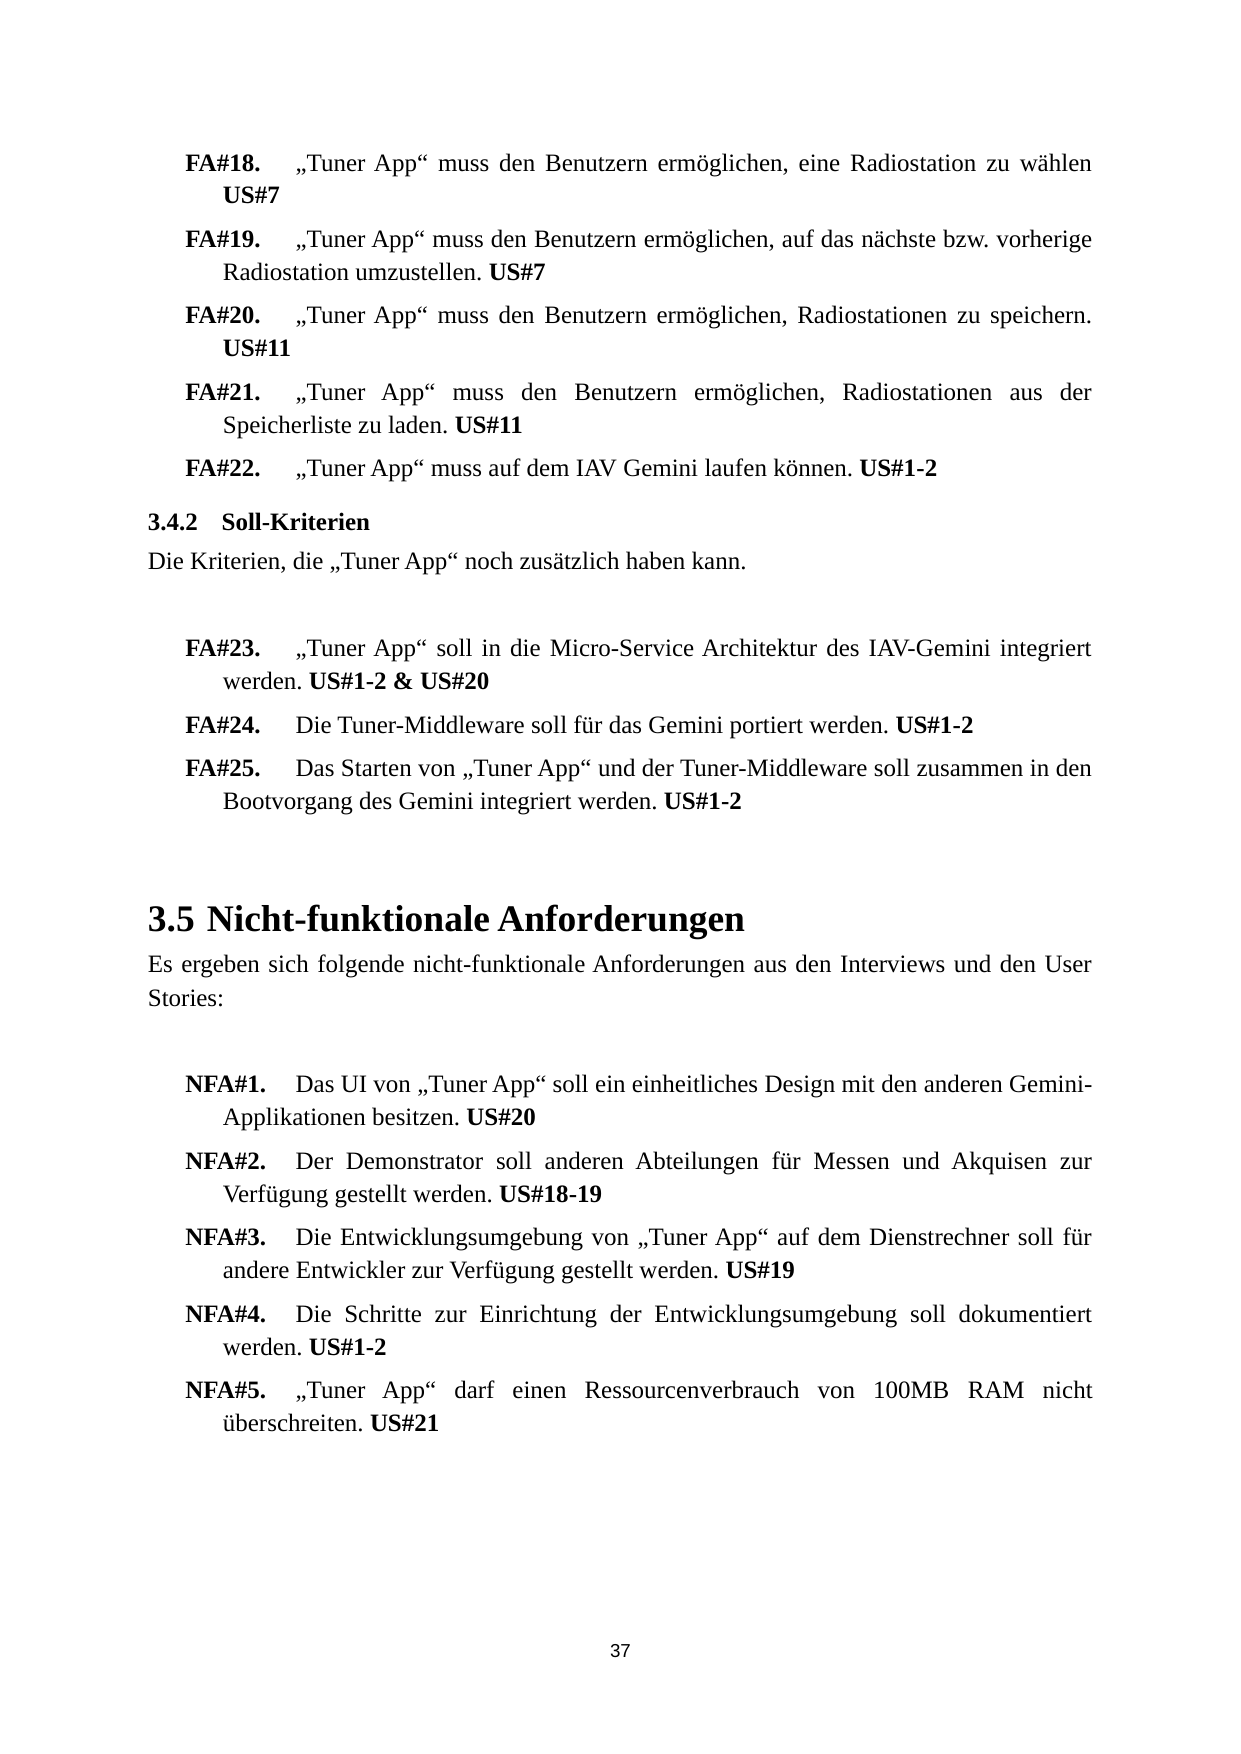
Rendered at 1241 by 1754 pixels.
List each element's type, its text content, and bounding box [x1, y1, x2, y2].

list „Tuner App“ darf einen Ressourcenverbrauch von 100MB RAM nicht überschreiten. US#21 [185, 1375, 1093, 1437]
list Die Tuner-Middleware soll für das Gemini portiert werden. US#1-2 [185, 710, 1093, 738]
list „Tuner App“ muss den Benutzern ermöglichen, auf das nächste bzw. vorherige Radiostation umzustellen. US#7 [185, 224, 1093, 286]
list Der Demonstrator soll anderen Abteilungen für Messen und Akquisen zur Verfügung gestellt werden. US#18-19 [185, 1146, 1093, 1208]
subtitle Nicht-funktionale Anforderungen [148, 896, 1093, 939]
list Die Schritte zur Einrichtung der Entwicklungsumgebung soll dokumentiert werden. US#1-2 [185, 1299, 1093, 1361]
list „Tuner App“ muss den Benutzern ermöglichen, eine Radiostation zu wählen US#7 [185, 148, 1093, 209]
text Die Kriterien, die „Tuner App“ noch zusätzlich haben kann. [148, 546, 1093, 575]
text Es ergeben sich folgende nicht-funktionale Anforderungen aus den Interviews und den User Stories: [148, 949, 1093, 1011]
list „Tuner App“ muss auf dem IAV Gemini laufen können. US#1-2 [185, 453, 1093, 482]
list Das UI von „Tuner App“ soll ein einheitliches Design mit den anderen Gemini-Applikationen besitzen. US#20 [185, 1069, 1093, 1131]
subtitle Soll-Kriterien [148, 507, 1093, 536]
list Das Starten von „Tuner App“ und der Tuner-Middleware soll zusammen in den Bootvorgang des Gemini integriert werden. US#1-2 [185, 753, 1093, 815]
list „Tuner App“ muss den Benutzern ermöglichen, Radiostationen aus der Speicherliste zu laden. US#11 [185, 377, 1093, 439]
list „Tuner App“ muss den Benutzern ermöglichen, Radiostationen zu speichern. US#11 [185, 301, 1093, 362]
list Die Entwicklungsumgebung von „Tuner App“ auf dem Dienstrechner soll für andere Entwickler zur Verfügung gestellt werden. US#19 [185, 1222, 1093, 1284]
list „Tuner App“ soll in die Micro-Service Architektur des IAV-Gemini integriert werden. US#1-2 & US#20 [185, 633, 1093, 695]
